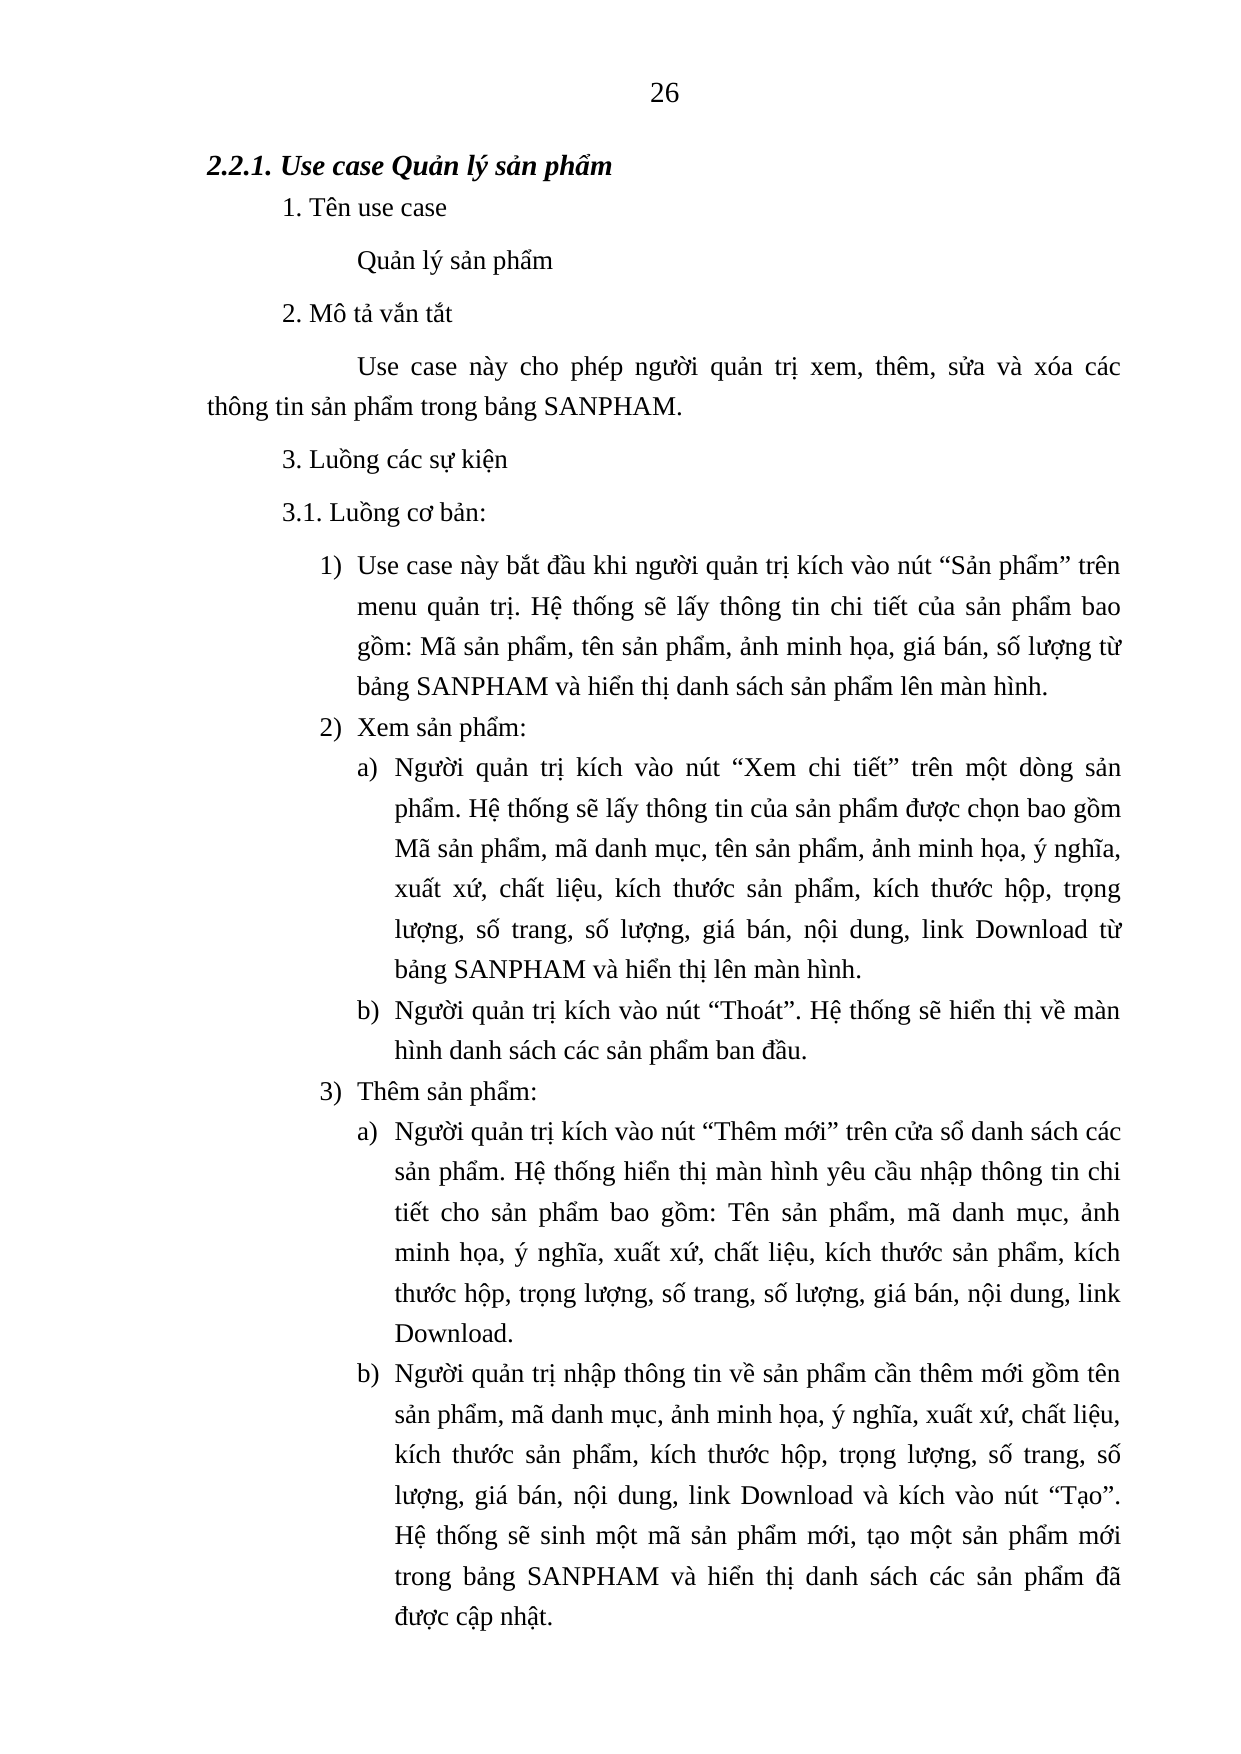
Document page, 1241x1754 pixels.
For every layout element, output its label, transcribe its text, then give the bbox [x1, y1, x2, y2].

text 1. Tên use case [207, 191, 1122, 222]
list Người quản trị nhập thông tin về sản phẩm cần thêm mới gồm tên sản phẩm, mã danh mục, ảnh minh họa, ý nghĩa, xuất xứ, chất liệu, kích thước sản phẩm, kích thước hộp, trọng lượng, số trang, số lượng, giá bán, nội dung, link Download và kích vào nút “Tạo”. Hệ thống sẽ sinh một mã sản phẩm mới, tạo một sản phẩm mới trong bảng SANPHAM và hiển thị danh sách các sản phẩm đã được cập nhật. [357, 1357, 1122, 1631]
list Người quản trị kích vào nút “Thêm mới” trên cửa sổ danh sách các sản phẩm. Hệ thống hiển thị màn hình yêu cầu nhập thông tin chi tiết cho sản phẩm bao gồm: Tên sản phẩm, mã danh mục, ảnh minh họa, ý nghĩa, xuất xứ, chất liệu, kích thước sản phẩm, kích thước hộp, trọng lượng, số trang, số lượng, giá bán, nội dung, link Download. [357, 1115, 1122, 1348]
list Use case này bắt đầu khi người quản trị kích vào nút “Sản phẩm” trên menu quản trị. Hệ thống sẽ lấy thông tin chi tiết của sản phẩm bao gồm: Mã sản phẩm, tên sản phẩm, ảnh minh họa, giá bán, số lượng từ bảng SANPHAM và hiển thị danh sách sản phẩm lên màn hình. [319, 549, 1122, 702]
list Xem sản phẩm: [319, 711, 1122, 742]
text 2. Mô tả vắn tắt [207, 297, 1122, 328]
text Use case này cho phép người quản trị xem, thêm, sửa và xóa các thông tin sản phẩm trong bảng SANPHAM. [207, 350, 1122, 422]
list Người quản trị kích vào nút “Xem chi tiết” trên một dòng sản phẩm. Hệ thống sẽ lấy thông tin của sản phẩm được chọn bao gồm Mã sản phẩm, mã danh mục, tên sản phẩm, ảnh minh họa, ý nghĩa, xuất xứ, chất liệu, kích thước sản phẩm, kích thước hộp, trọng lượng, số trang, số lượng, giá bán, nội dung, link Download từ bảng SANPHAM và hiển thị lên màn hình. [357, 751, 1122, 984]
subtitle 2.2.1. Use case Quản lý sản phẩm [207, 148, 1122, 181]
text 3.1. Luồng cơ bản: [207, 496, 1122, 527]
text 3. Luồng các sự kiện [207, 443, 1122, 474]
list Người quản trị kích vào nút “Thoát”. Hệ thống sẽ hiển thị về màn hình danh sách các sản phẩm ban đầu. [357, 994, 1122, 1065]
text Quản lý sản phẩm [207, 244, 1122, 275]
list Thêm sản phẩm: [319, 1074, 1122, 1106]
